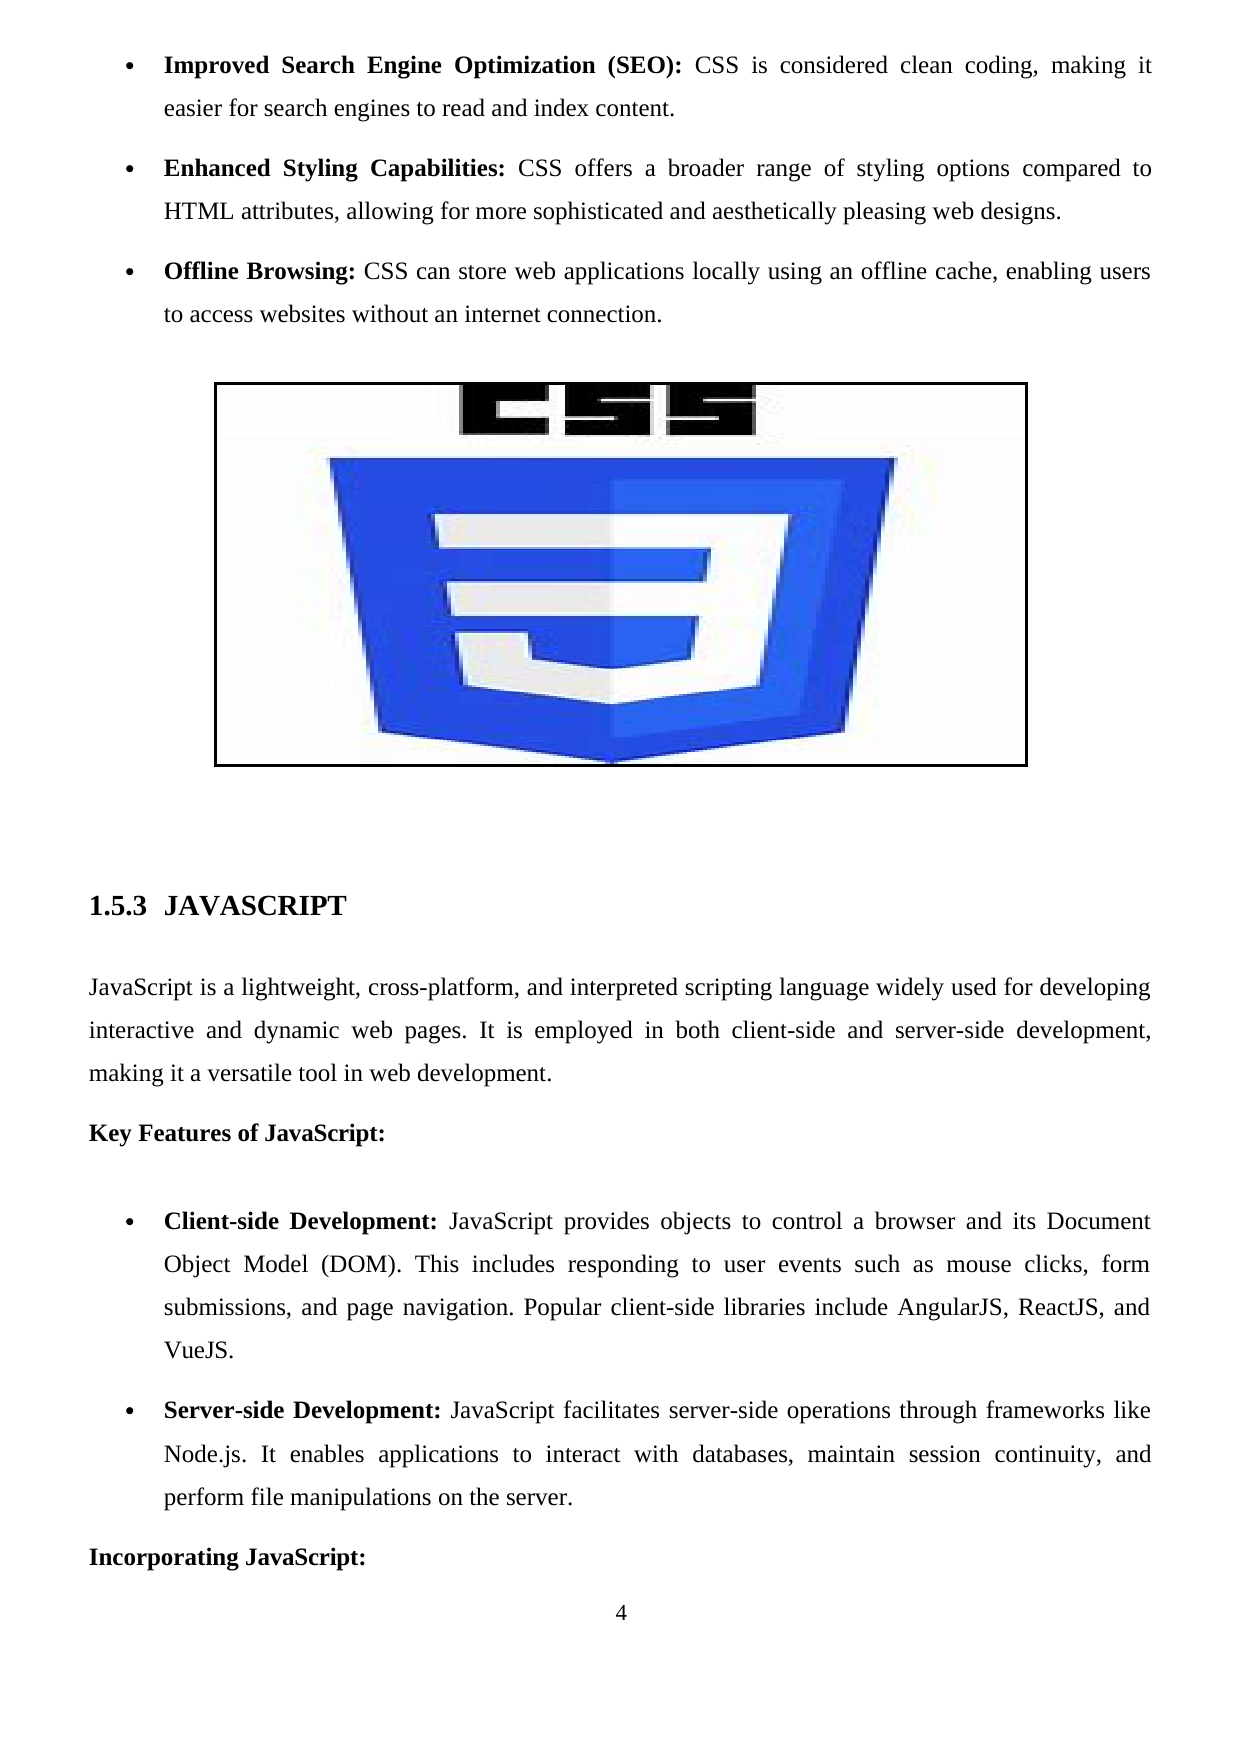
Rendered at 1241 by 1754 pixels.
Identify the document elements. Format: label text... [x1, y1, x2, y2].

list Offline Browsing: CSS can store web applications locally using an offline cache, enabling users to access websites without an internet connection. [126, 256, 1151, 328]
list Client-side Development: JavaScript provides objects to control a browser and its Document Object Model (DOM). This includes responding to user events such as mouse clicks, form submissions, and page navigation. Popular client-side libraries include AngularJS, ReactJS, and VueJS. [126, 1206, 1152, 1364]
list JAVASCRIPT [89, 888, 1165, 922]
text Key Features of JavaScript: [89, 1118, 1165, 1146]
text Incorporating JavaScript: [89, 1542, 1165, 1570]
list Enhanced Styling Capabilities: CSS offers a broader range of styling options compared to HTML attributes, allowing for more sophisticated and aesthetically pleasing web designs. [126, 153, 1153, 225]
text JavaScript is a lightweight, cross-platform, and interpreted scripting language widely used for developing interactive and dynamic web pages. It is employed in both client-side and server-side development, making it a versatile tool in web development. [89, 972, 1152, 1087]
picture [217, 385, 1025, 764]
list Server-side Development: JavaScript facilitates server-side operations through frameworks like Node.js. It enables applications to interact with databases, maintain session continuity, and perform file manipulations on the server. [126, 1396, 1152, 1511]
list Improved Search Engine Optimization (SEO): CSS is considered clean coding, making it easier for search engines to read and index content. [126, 50, 1152, 122]
